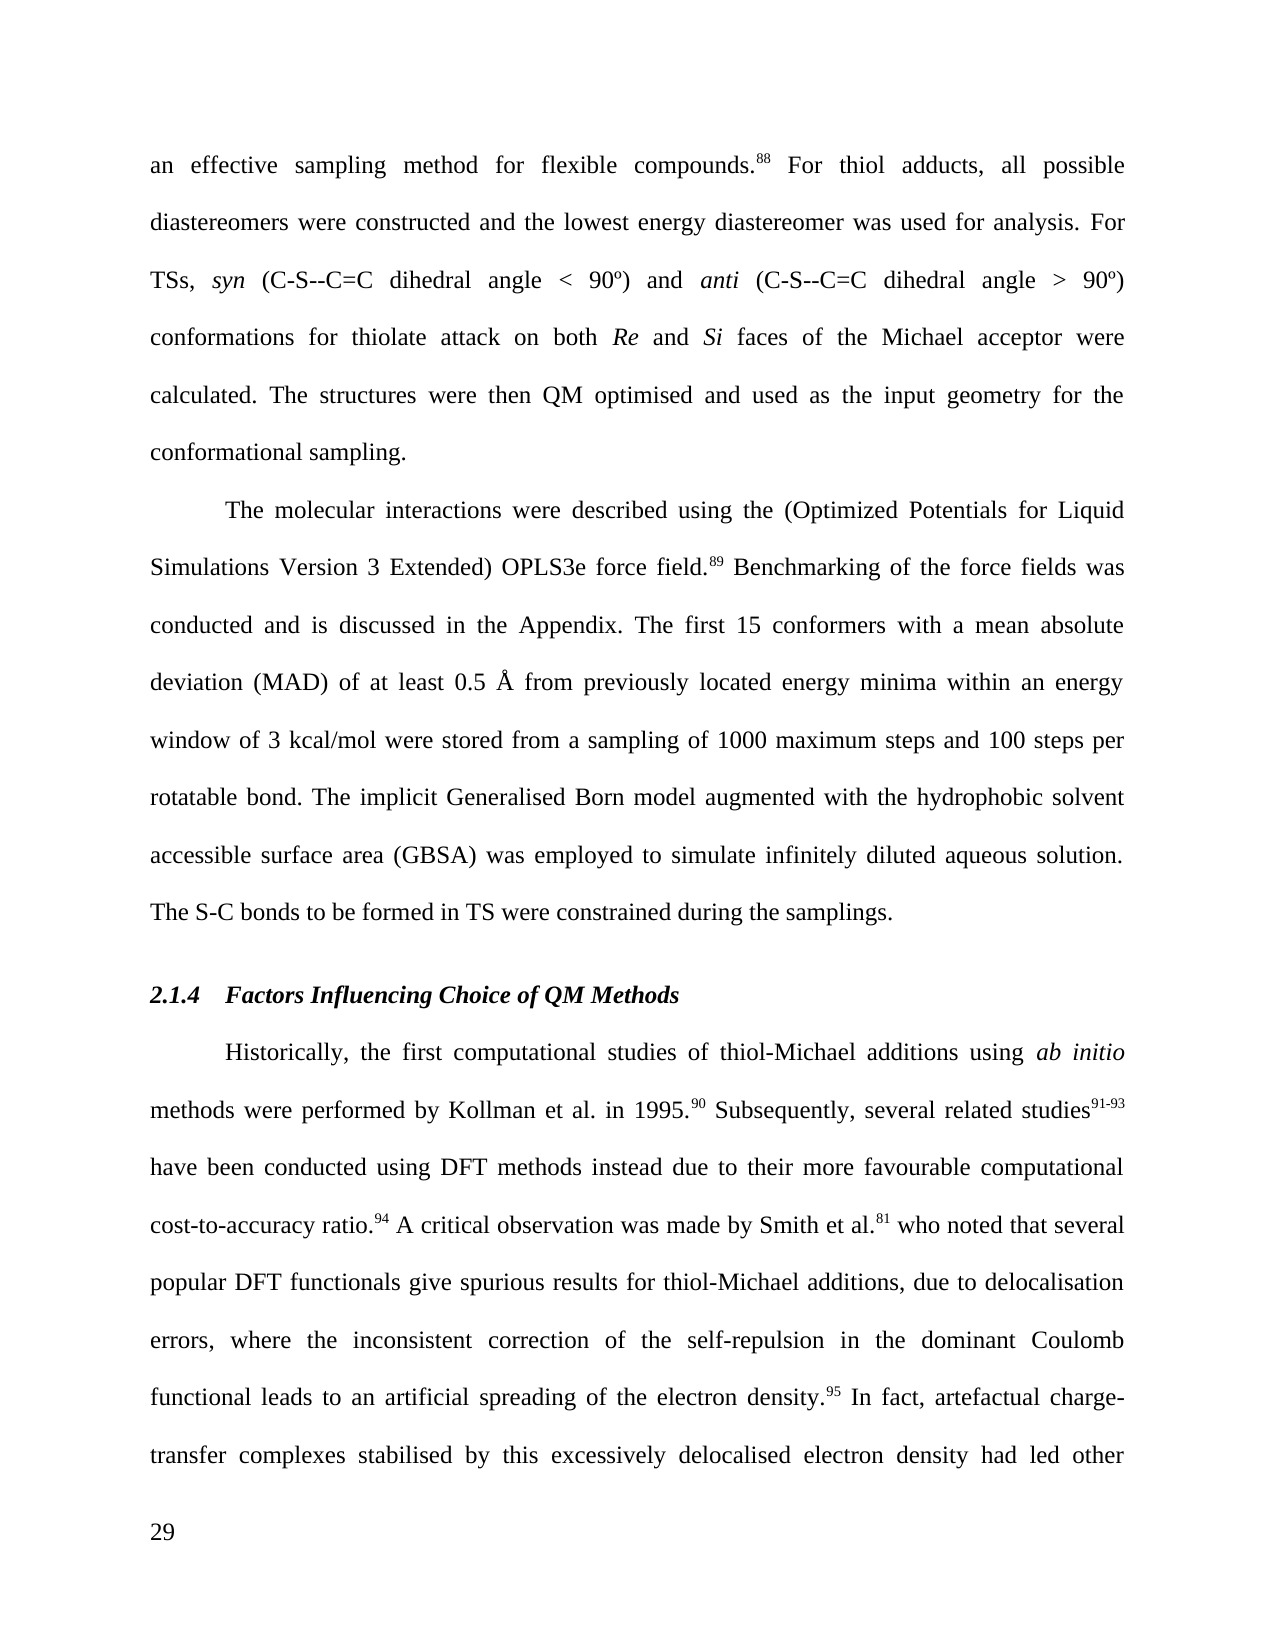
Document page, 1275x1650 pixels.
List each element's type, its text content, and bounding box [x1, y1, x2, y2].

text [150, 150, 1125, 466]
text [150, 1037, 1125, 1469]
text The molecular interactions were described using the (Optimized Potentials for Liquid Simulations Version 3 Extended) OPLS3e force field.89 Benchmarking of the force fields was conducted and is discussed in the Appendix. The first 15 conformers with a mean absolute deviation (MAD) of at least 0.5 Å from previously located energy minima within an energy window of 3 kcal/mol were stored from a sampling of 1000 maximum steps and 100 steps per rotatable bond. The implicit Generalised Born model augmented with the hydrophobic solvent accessible surface area (GBSA) was employed to simulate infinitely diluted aqueous solution. The S-C bonds to be formed in TS were constrained during the samplings. [150, 495, 1125, 926]
subtitle Factors Influencing Choice of QM Methods [150, 980, 1125, 1009]
